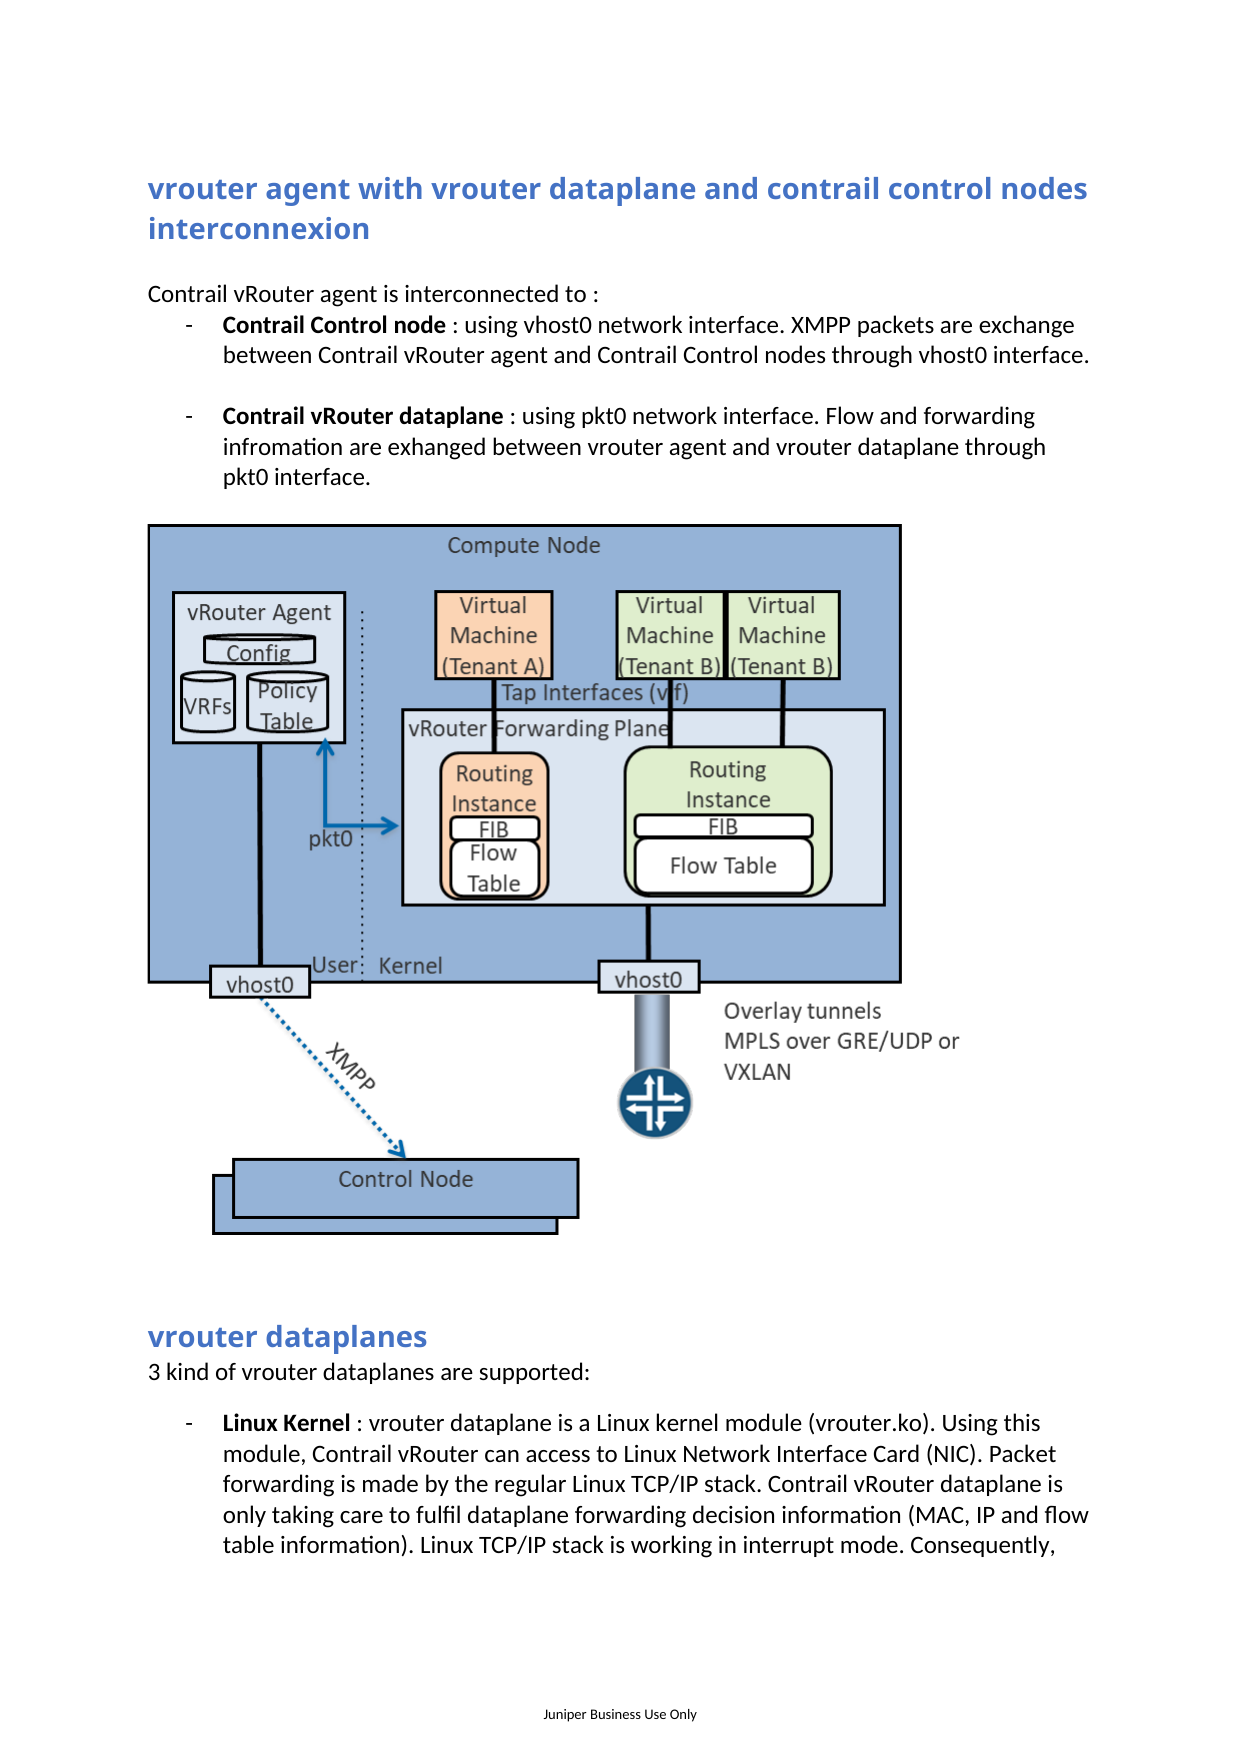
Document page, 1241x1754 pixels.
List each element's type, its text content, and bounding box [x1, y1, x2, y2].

text 3 kind of vrouter dataplanes are supported: [148, 1356, 1093, 1387]
subtitle vrouter agent with vrouter dataplane and contrail control nodes interconnexion [148, 168, 1093, 248]
list Contrail vRouter dataplane : using pkt0 network interface. Flow and forwarding infromation are exhanged between vrouter agent and vrouter dataplane through pkt0 interface. [185, 400, 1093, 492]
picture [147, 522, 1007, 1235]
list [185, 1407, 1093, 1560]
subtitle vrouter dataplanes [148, 1316, 1093, 1356]
text Contrail vRouter agent is interconnected to : [148, 278, 1093, 309]
list Contrail Control node : using vhost0 network interface. XMPP packets are exchange between Contrail vRouter agent and Contrail Control nodes through vhost0 interface. [185, 309, 1093, 370]
